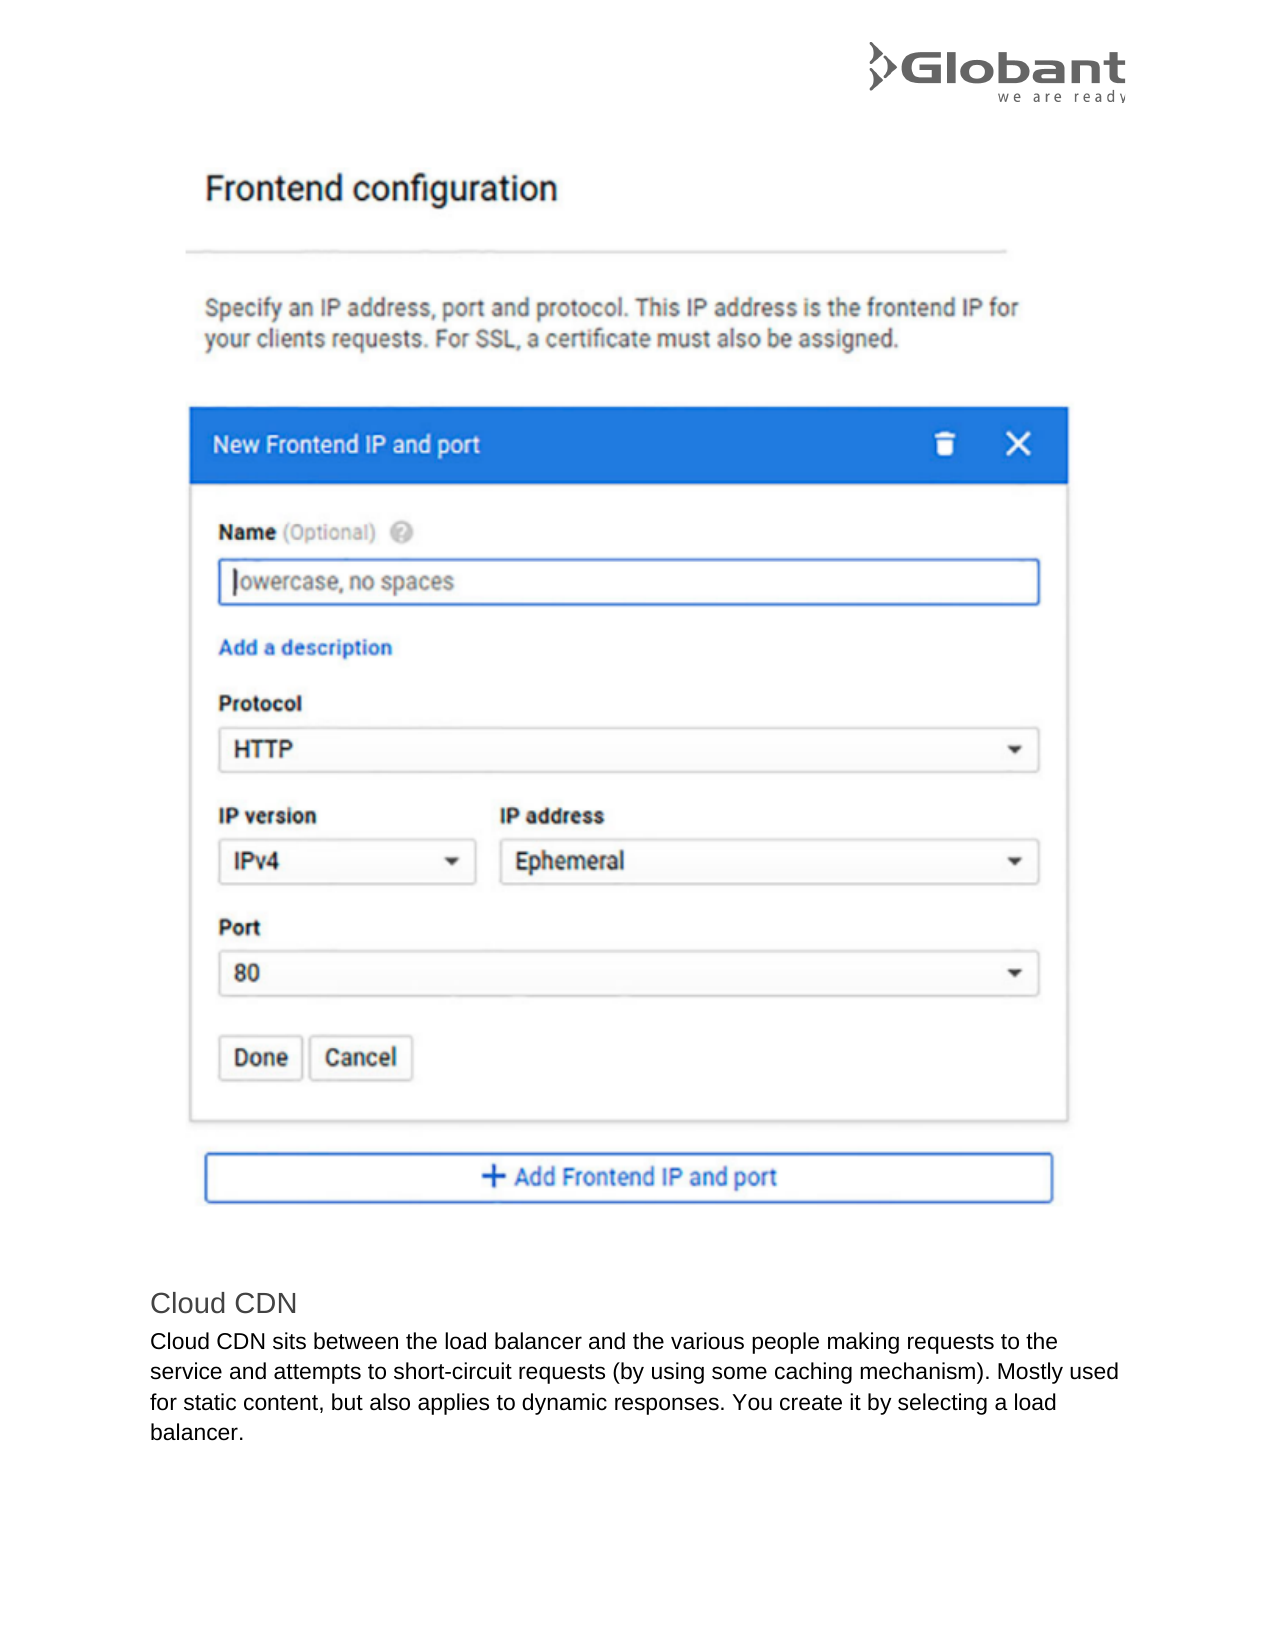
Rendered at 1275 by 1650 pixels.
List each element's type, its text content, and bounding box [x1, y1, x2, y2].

subtitle Cloud CDN [150, 1286, 1125, 1320]
picture [869, 41, 1125, 103]
picture [150, 150, 1107, 1219]
text Cloud CDN sits between the load balancer and the various people making requests to the service and attempts to short-circuit requests (by using some caching mechanism). Mostly used for static content, but also applies to dynamic responses. You create it by selecting a load balancer. [150, 1328, 1125, 1445]
